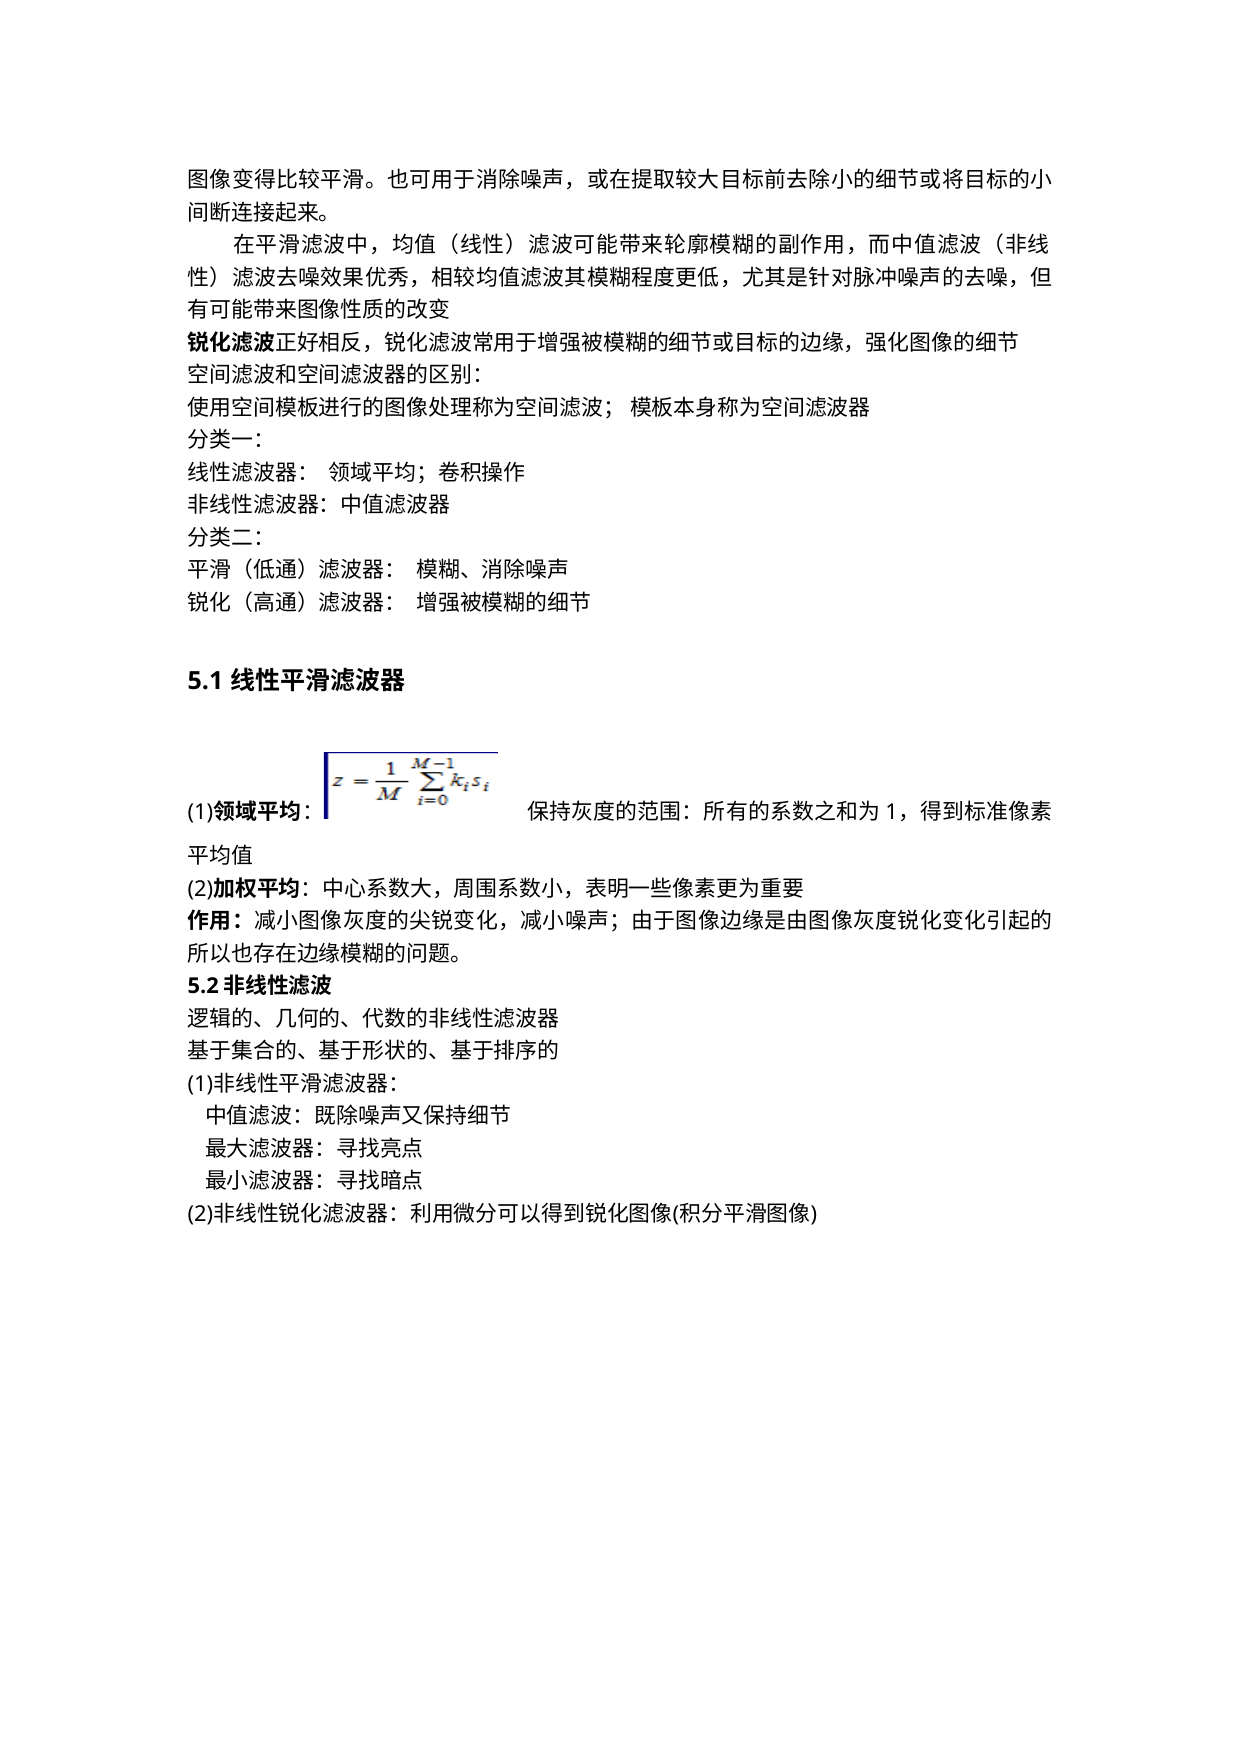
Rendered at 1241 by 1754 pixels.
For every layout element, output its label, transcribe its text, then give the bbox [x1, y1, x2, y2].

text (1)非线性平滑滤波器： [187, 1065, 1053, 1098]
text (1)领域平均：​ 保持灰度的范围：所有的系数之和为1，得到标准像素平均值 [187, 740, 1053, 870]
text 分类二： [187, 519, 1053, 552]
picture [323, 752, 498, 819]
text 分类一： [187, 422, 1053, 454]
text 锐化（高通）滤波器： 增强被模糊的细节 [187, 584, 1053, 617]
text 作用：减小图像灰度的尖锐变化，减小噪声；由于图像边缘是由图像灰度锐化变化引起的，所以也存在边缘模糊的问题。 5.2非线性滤波 [187, 903, 1053, 1000]
text (2)非线性锐化滤波器：利用微分可以得到锐化图像(积分平滑图像) [187, 1195, 1053, 1228]
text 线性滤波器： 领域平均；卷积操作 [187, 454, 1053, 487]
text 最小滤波器：寻找暗点 [187, 1163, 1053, 1195]
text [187, 162, 1053, 357]
text 非线性滤波器：中值滤波器 [187, 487, 1053, 519]
text 最大滤波器：寻找亮点 [187, 1130, 1053, 1163]
text 中值滤波：既除噪声又保持细节 [187, 1098, 1053, 1130]
text 平滑（低通）滤波器： 模糊、消除噪声 [187, 552, 1053, 584]
text (2)加权平均：中心系数大，周围系数小，表明一些像素更为重要 [187, 870, 1053, 903]
text 逻辑的、几何的、代数的非线性滤波器 基于集合的、基于形状的、基于排序的 [187, 1000, 1053, 1065]
text 5.1 线性平滑滤波器 [187, 646, 1053, 711]
text 空间滤波和空间滤波器的区别： [187, 357, 1053, 389]
text 使用空间模板进行的图像处理称为空间滤波； 模板本身称为空间滤波器 [187, 389, 1053, 422]
